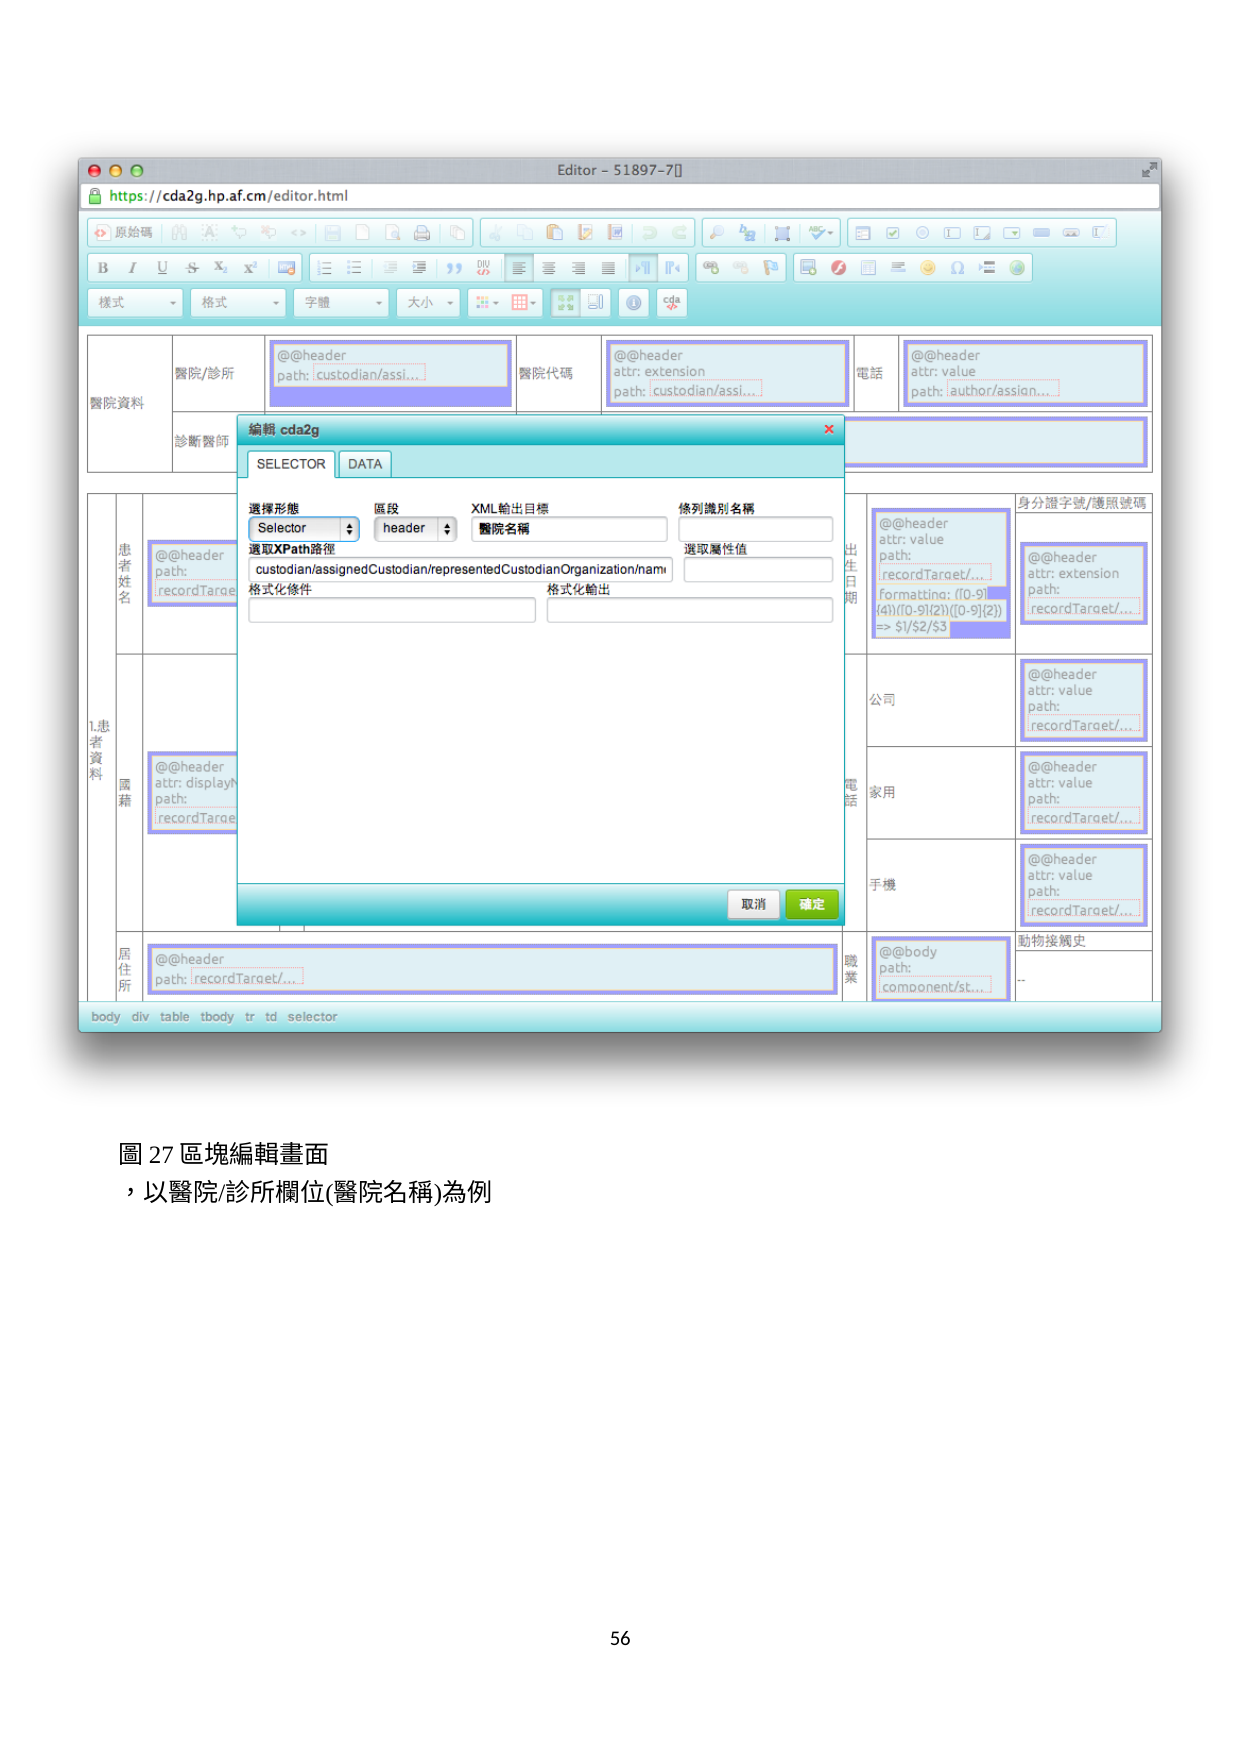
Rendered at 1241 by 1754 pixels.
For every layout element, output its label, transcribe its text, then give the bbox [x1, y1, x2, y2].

text 圖 27 區塊編輯畫面 [118, 1134, 1122, 1172]
picture [18, 121, 1222, 1116]
text ，以醫院/診所欄位(醫院名稱)為例 [118, 1172, 1122, 1209]
